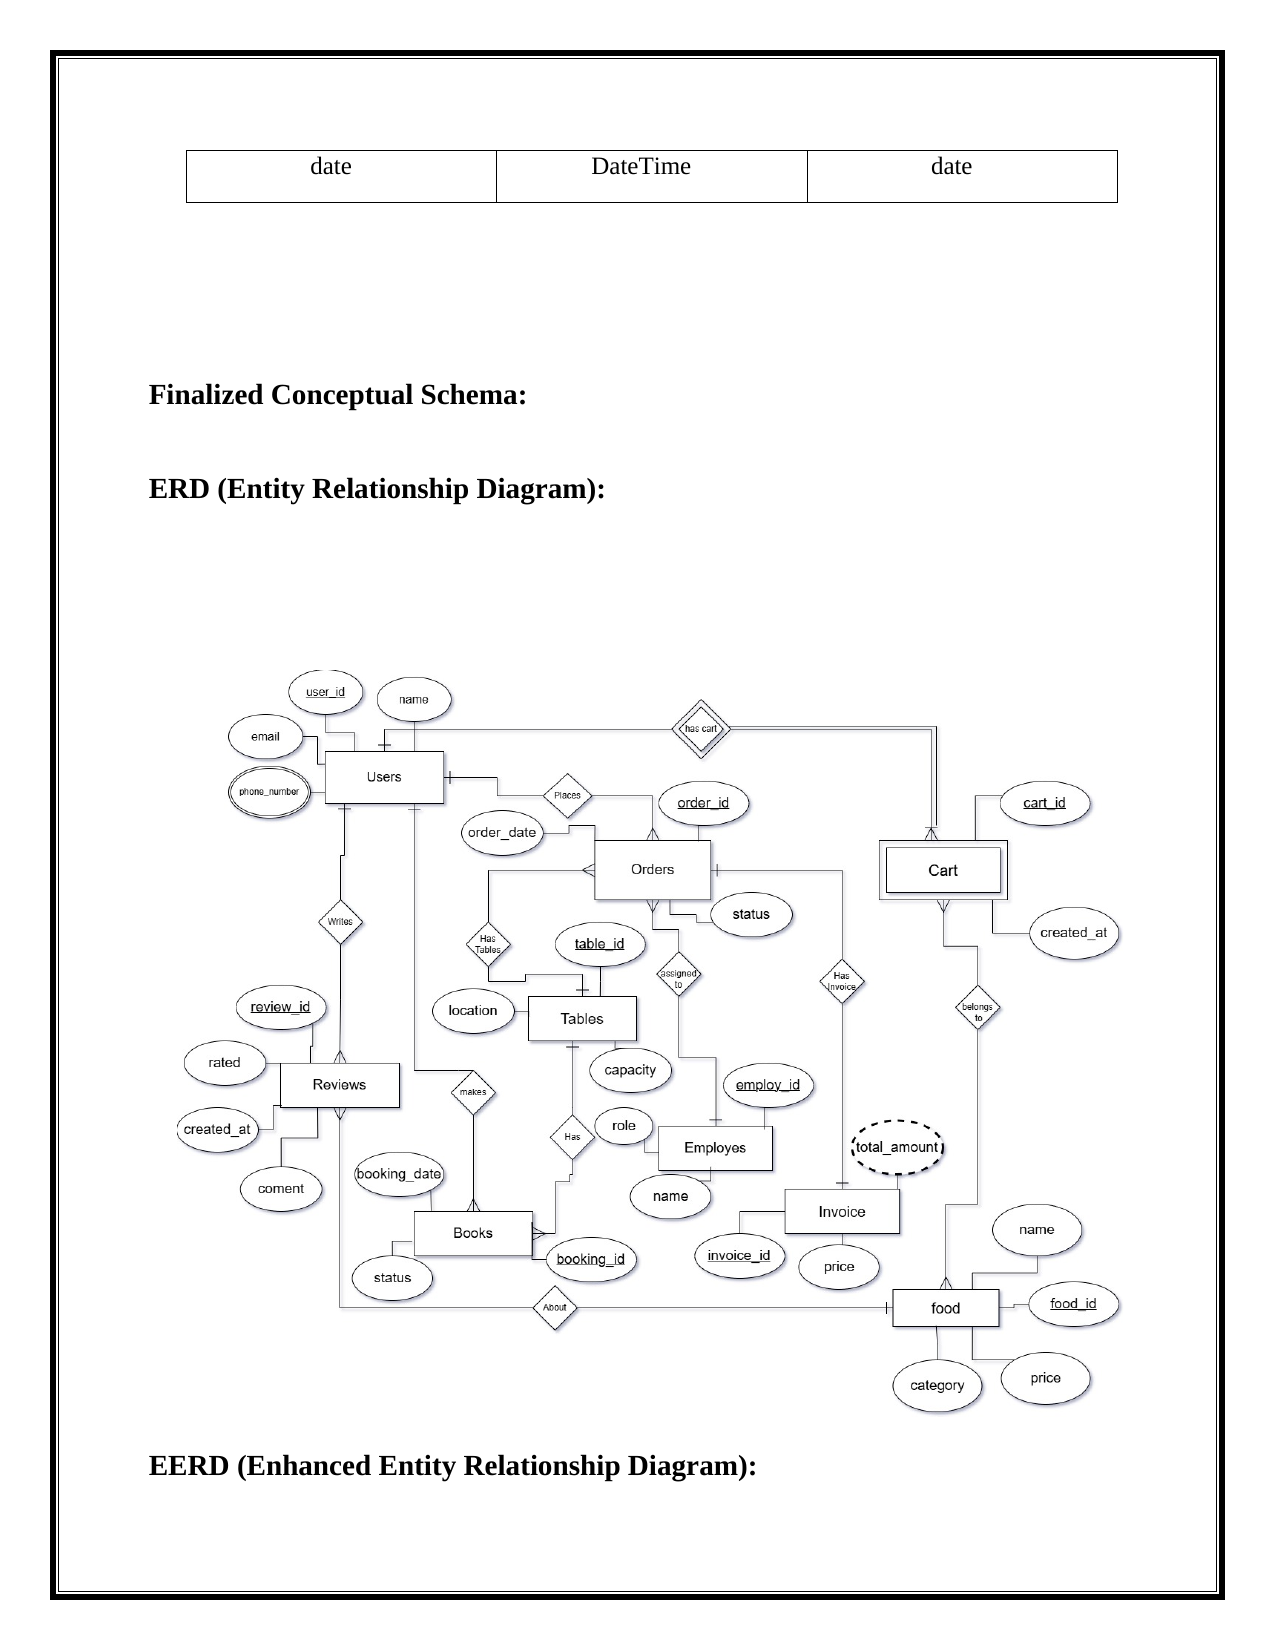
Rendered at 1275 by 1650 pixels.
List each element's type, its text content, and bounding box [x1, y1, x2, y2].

table_cell date [808, 151, 1117, 202]
table_cell DateTime [497, 151, 807, 202]
picture [177, 670, 1124, 1416]
table_cell date [187, 151, 496, 202]
text EERD (Enhanced Entity Relationship Diagram): [148, 944, 1127, 1481]
text Finalized Conceptual Schema: [148, 377, 1134, 410]
text ERD (Entity Relationship Diagram): [148, 471, 993, 504]
